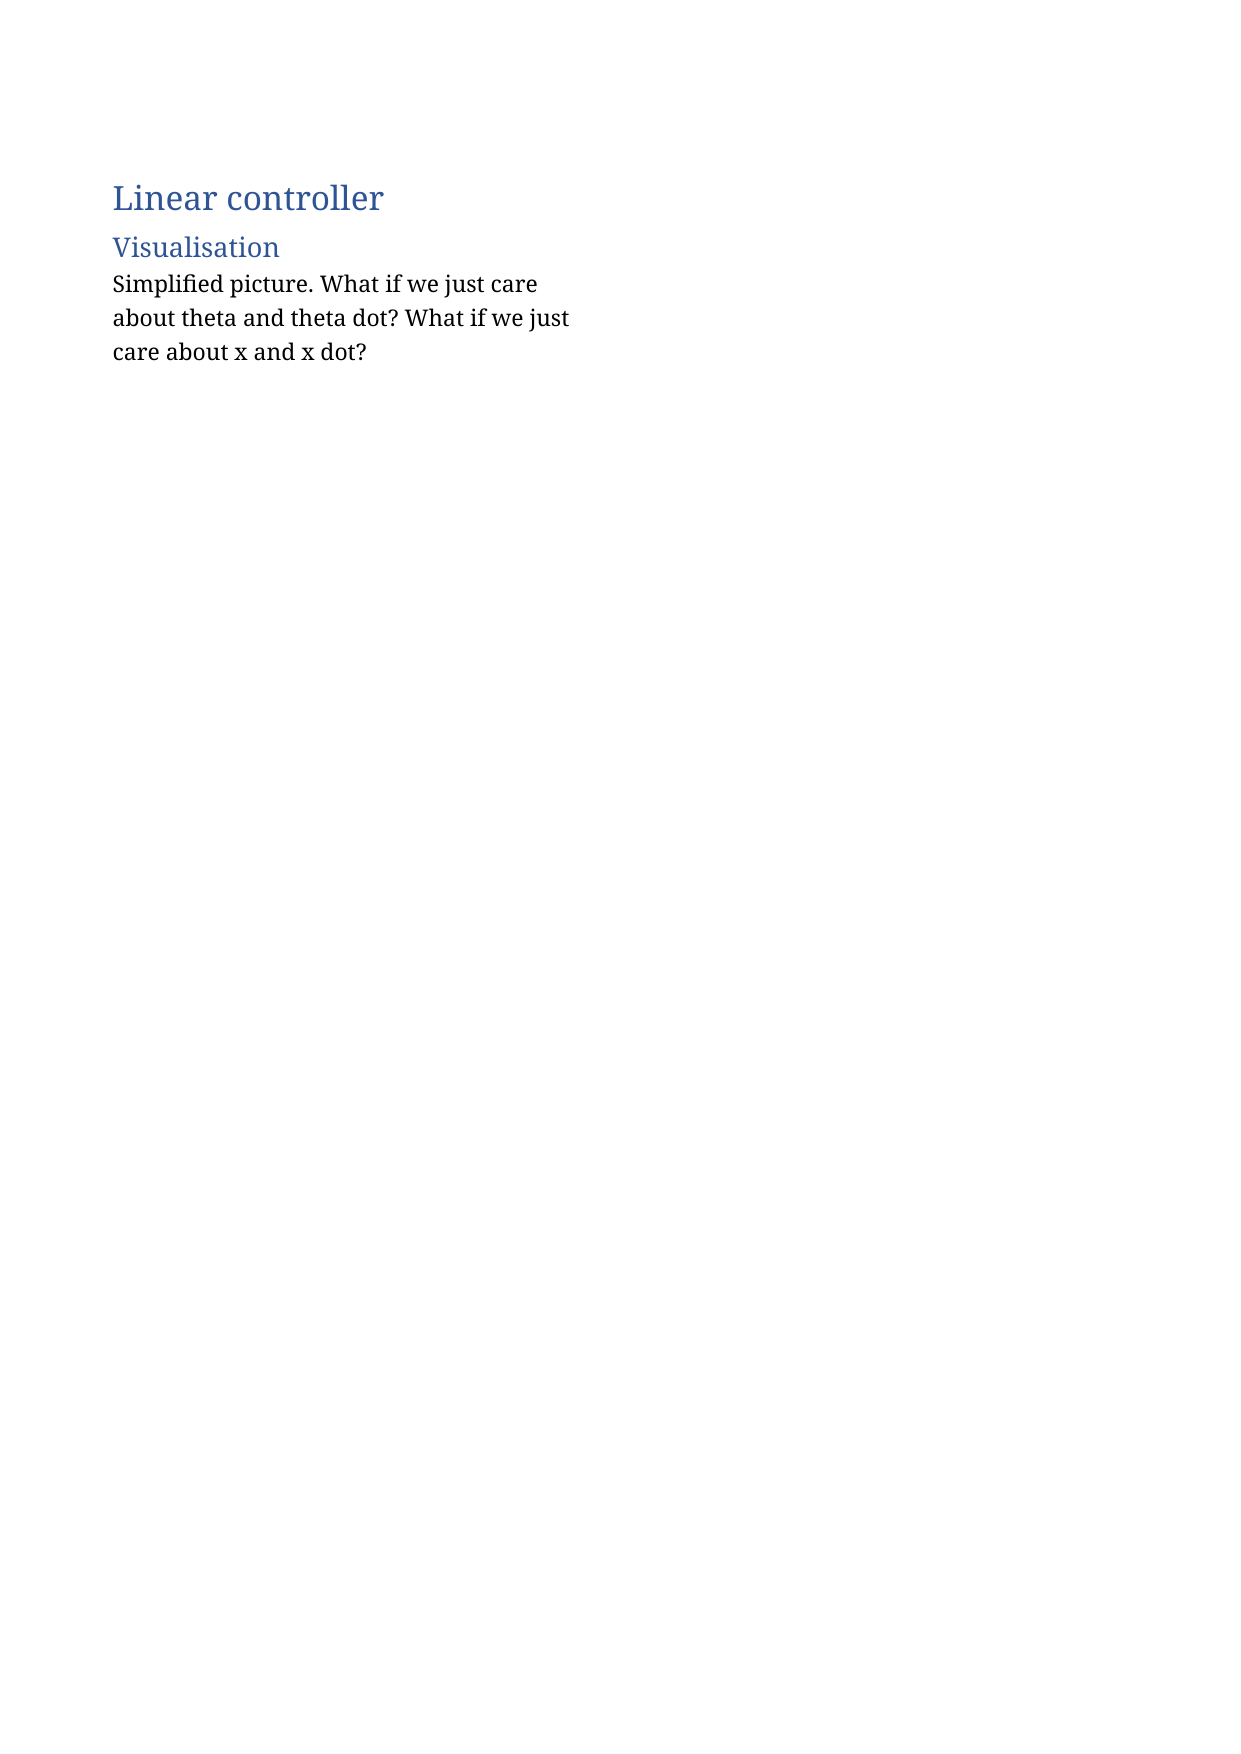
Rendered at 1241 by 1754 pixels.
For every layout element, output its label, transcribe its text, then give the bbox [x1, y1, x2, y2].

subtitle Linear controller [112, 175, 583, 220]
subtitle Visualisation [112, 228, 583, 265]
text Simplified picture. What if we just care about theta and theta dot? What if we just care about x and x dot? [112, 268, 583, 367]
